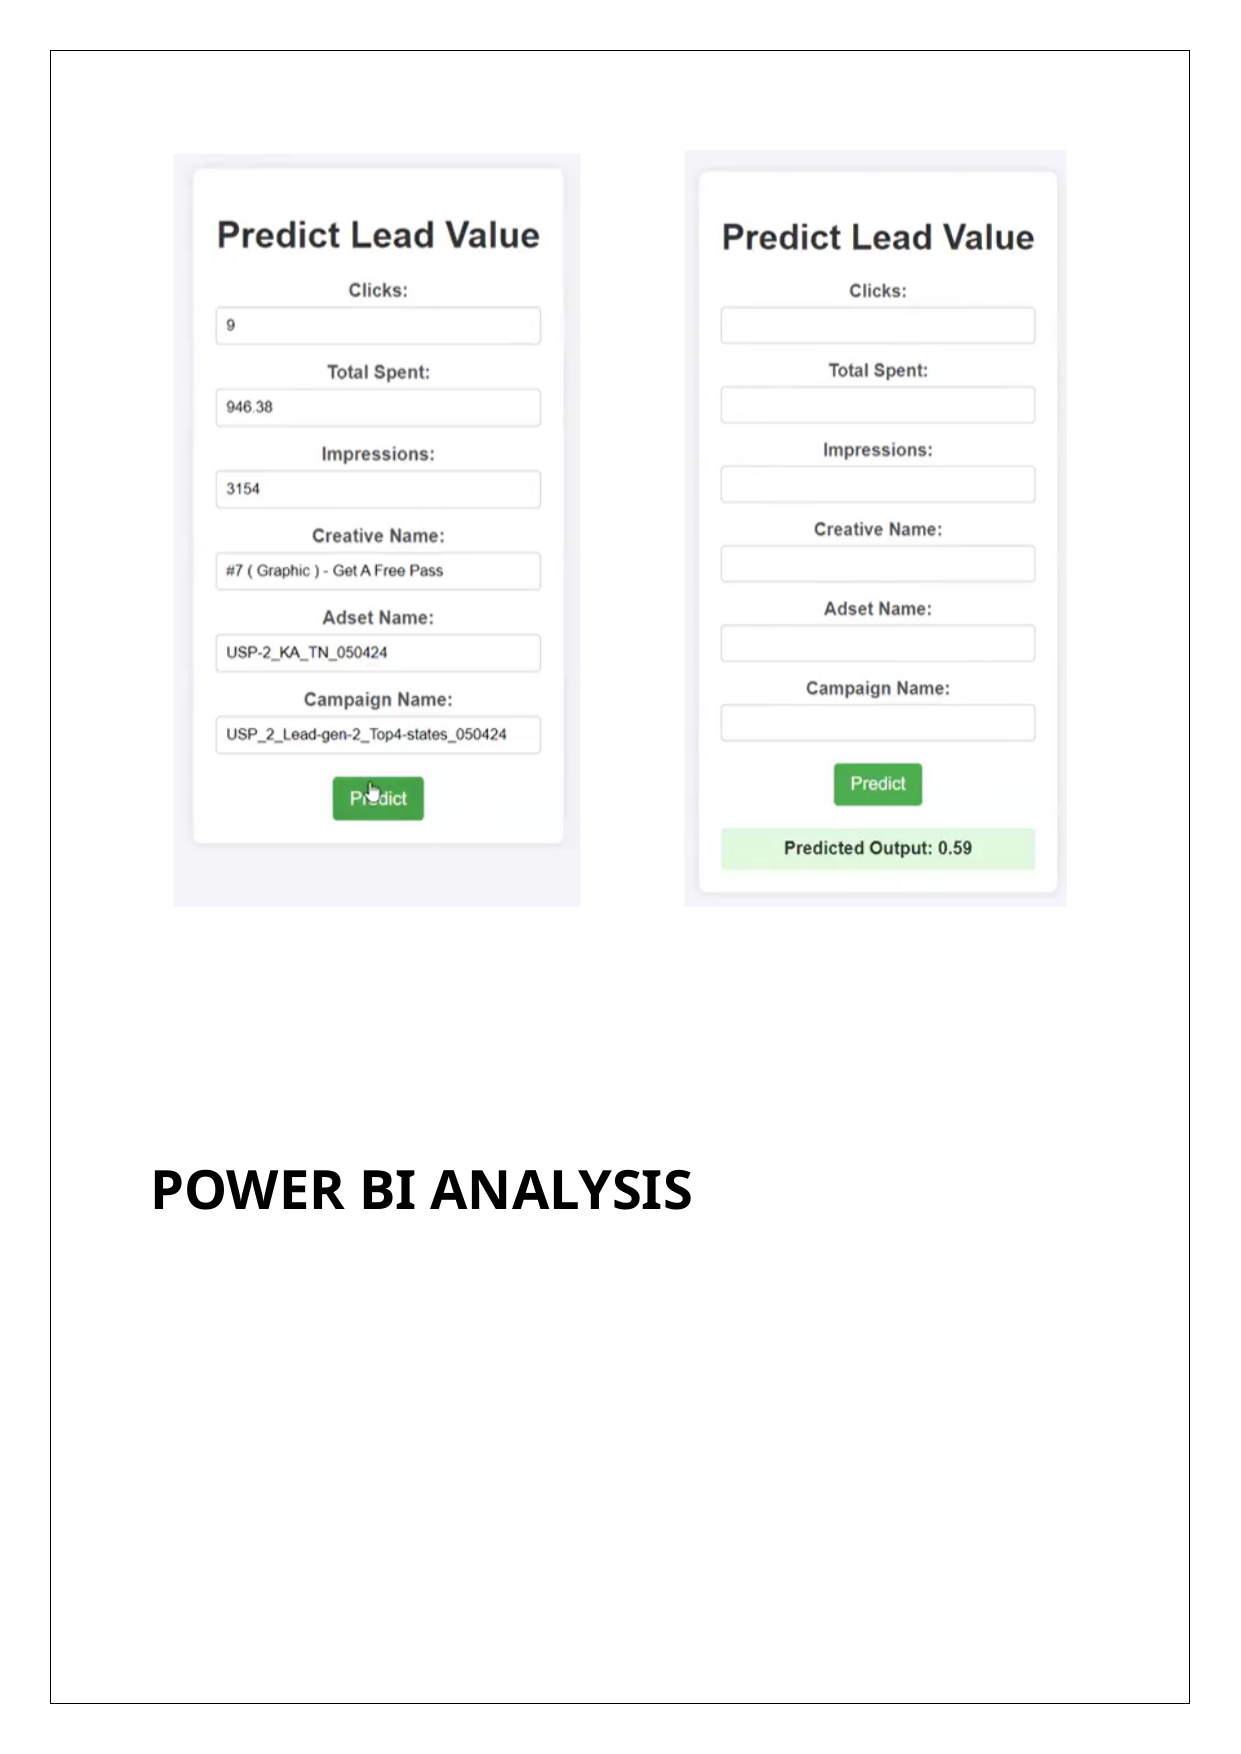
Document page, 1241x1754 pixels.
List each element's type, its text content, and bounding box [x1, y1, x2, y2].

text POWER BI ANALYSIS [150, 1152, 1090, 1226]
picture [173, 154, 581, 907]
picture [684, 150, 1067, 907]
